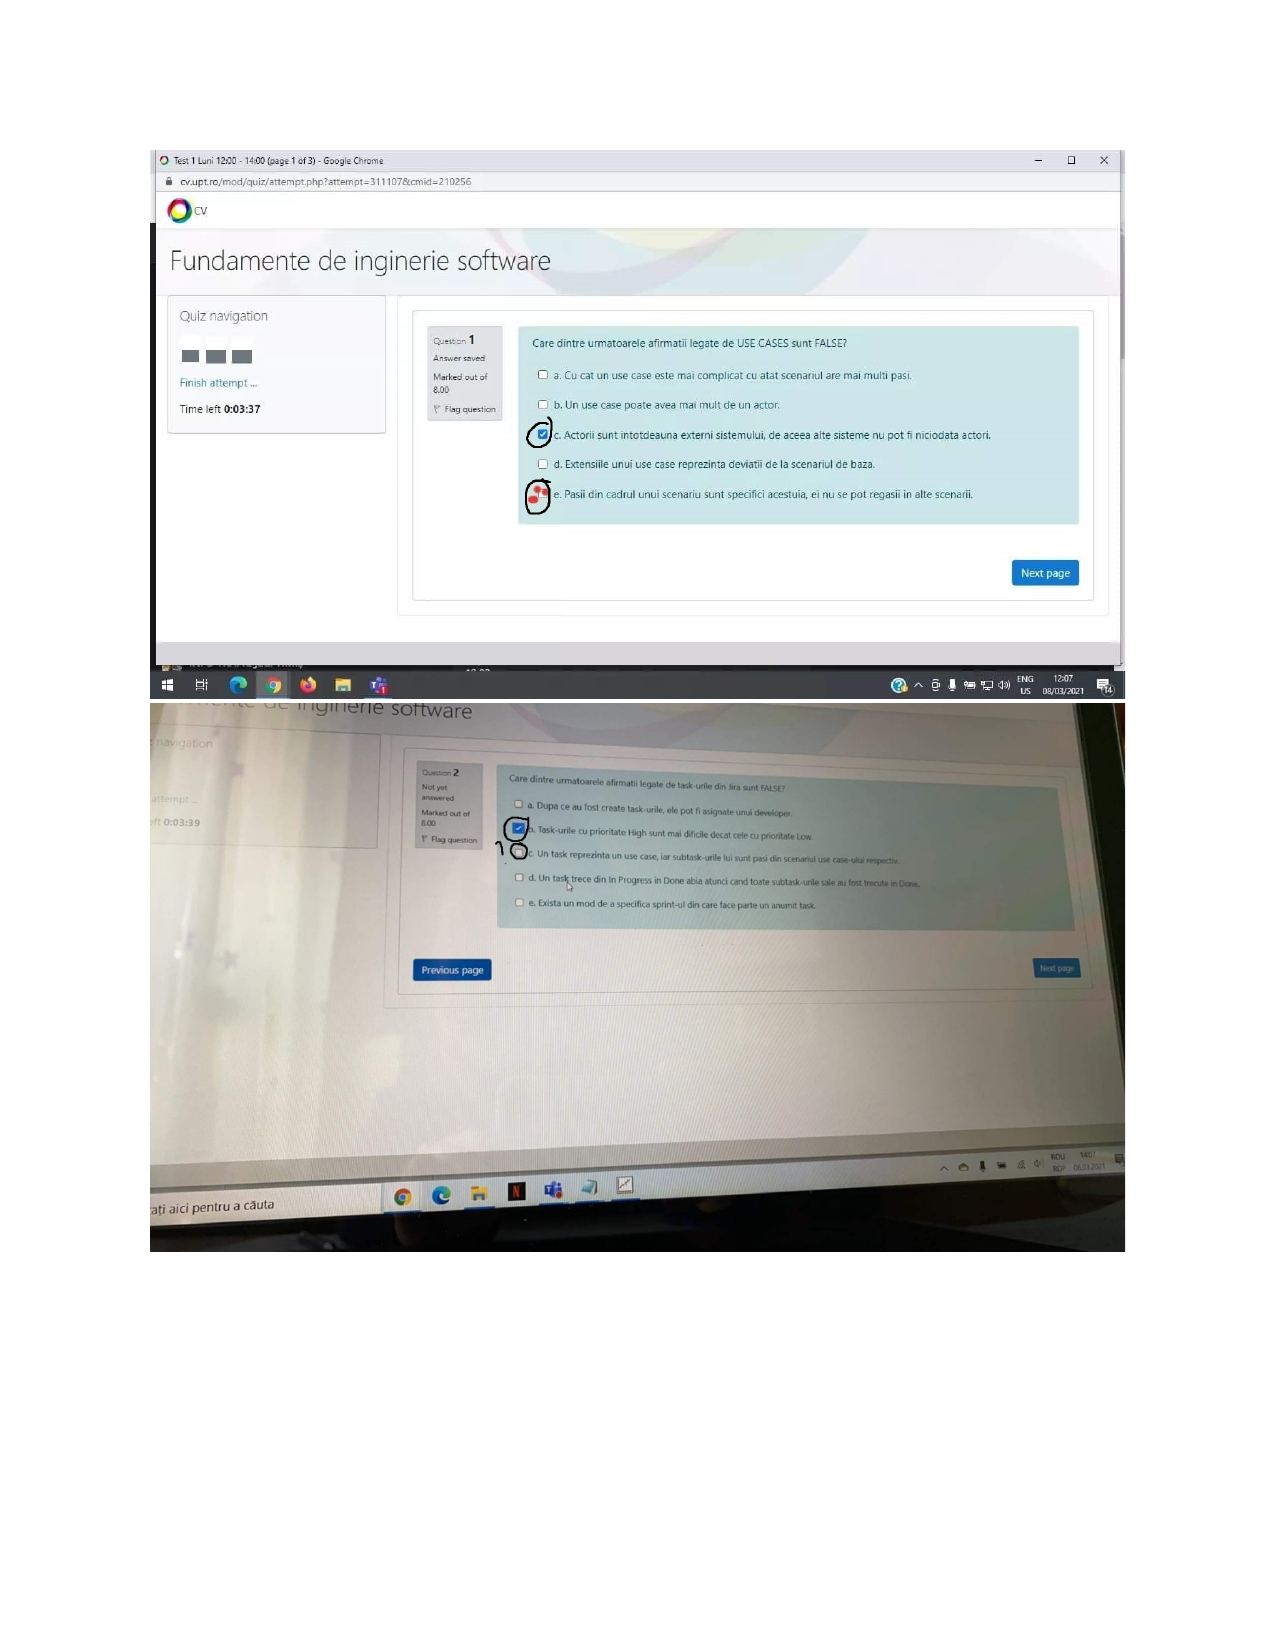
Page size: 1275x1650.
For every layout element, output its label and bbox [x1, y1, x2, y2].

picture [150, 703, 1125, 1252]
picture [150, 150, 1125, 699]
